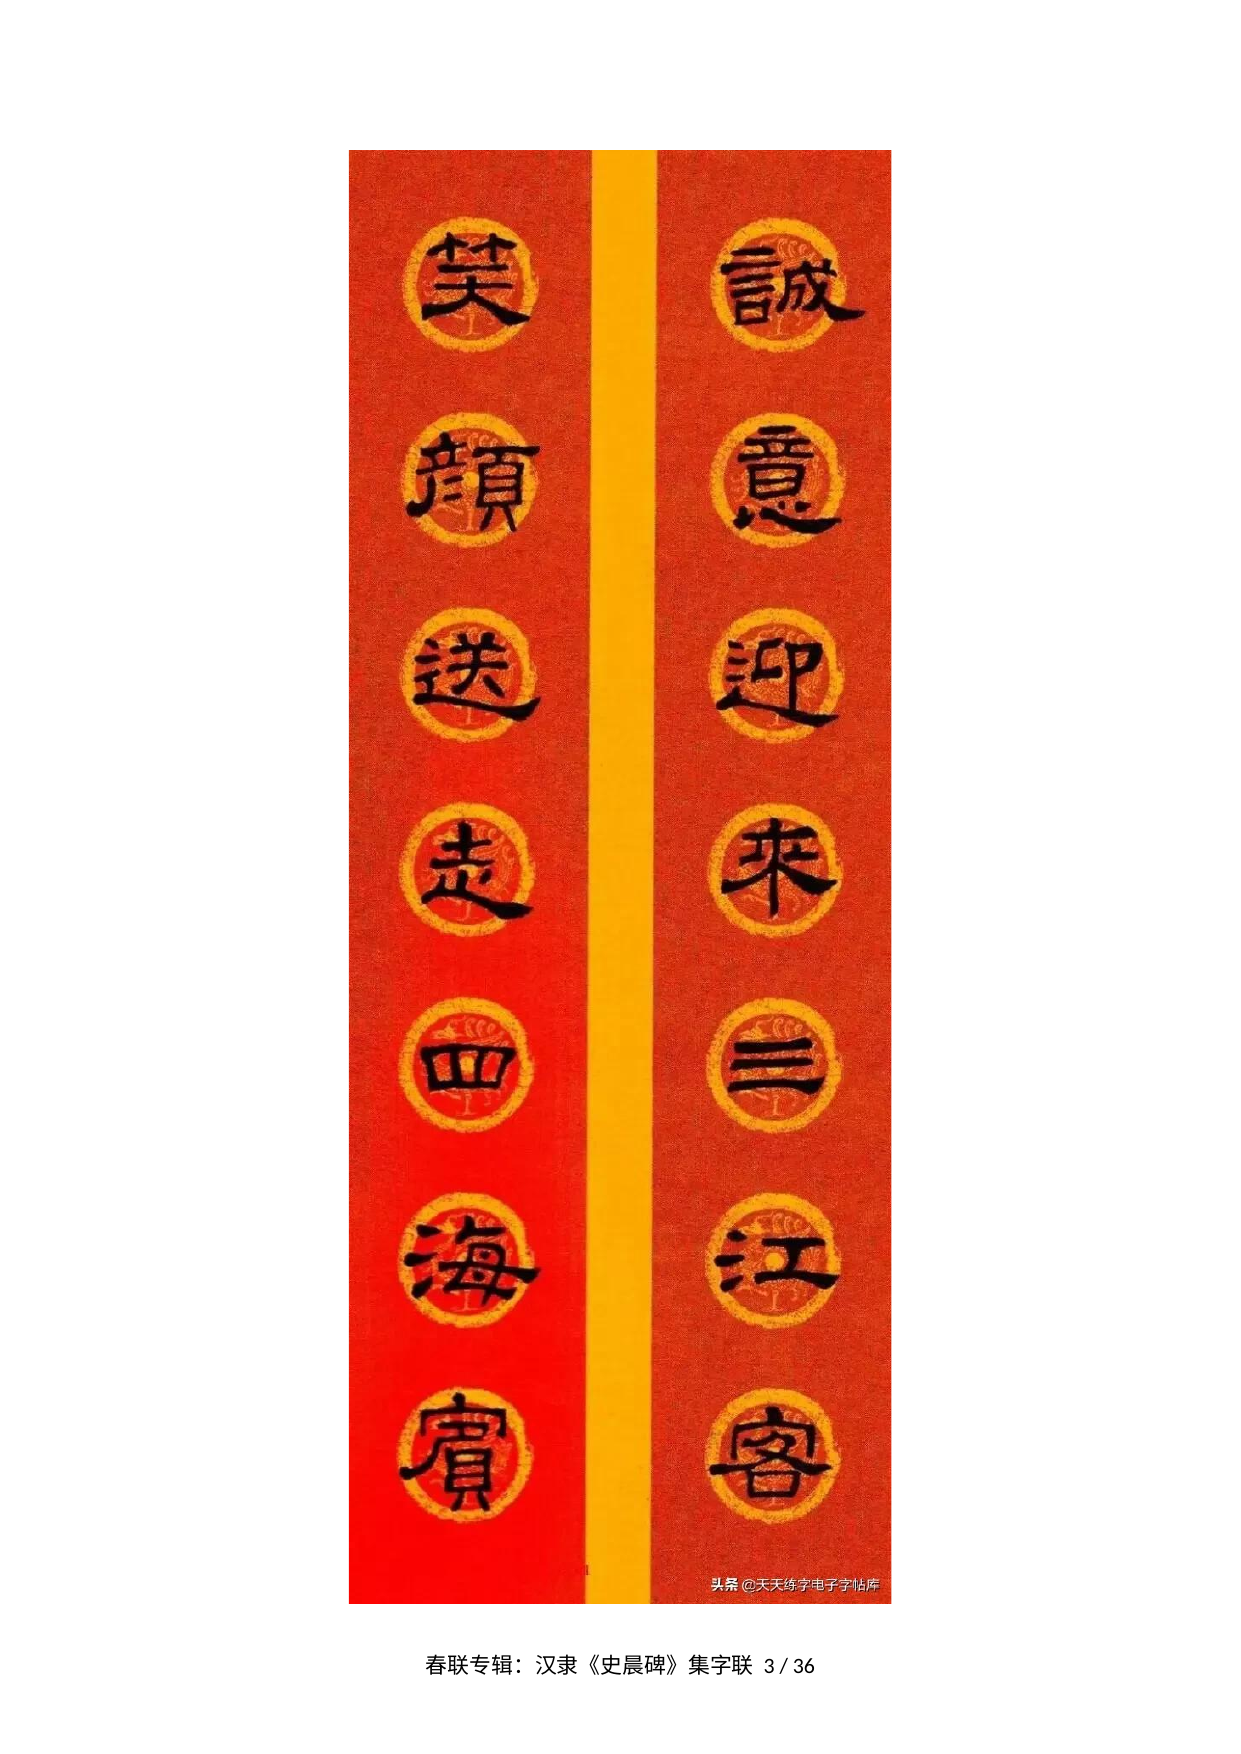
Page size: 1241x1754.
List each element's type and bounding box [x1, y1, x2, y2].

picture [348, 150, 892, 1604]
